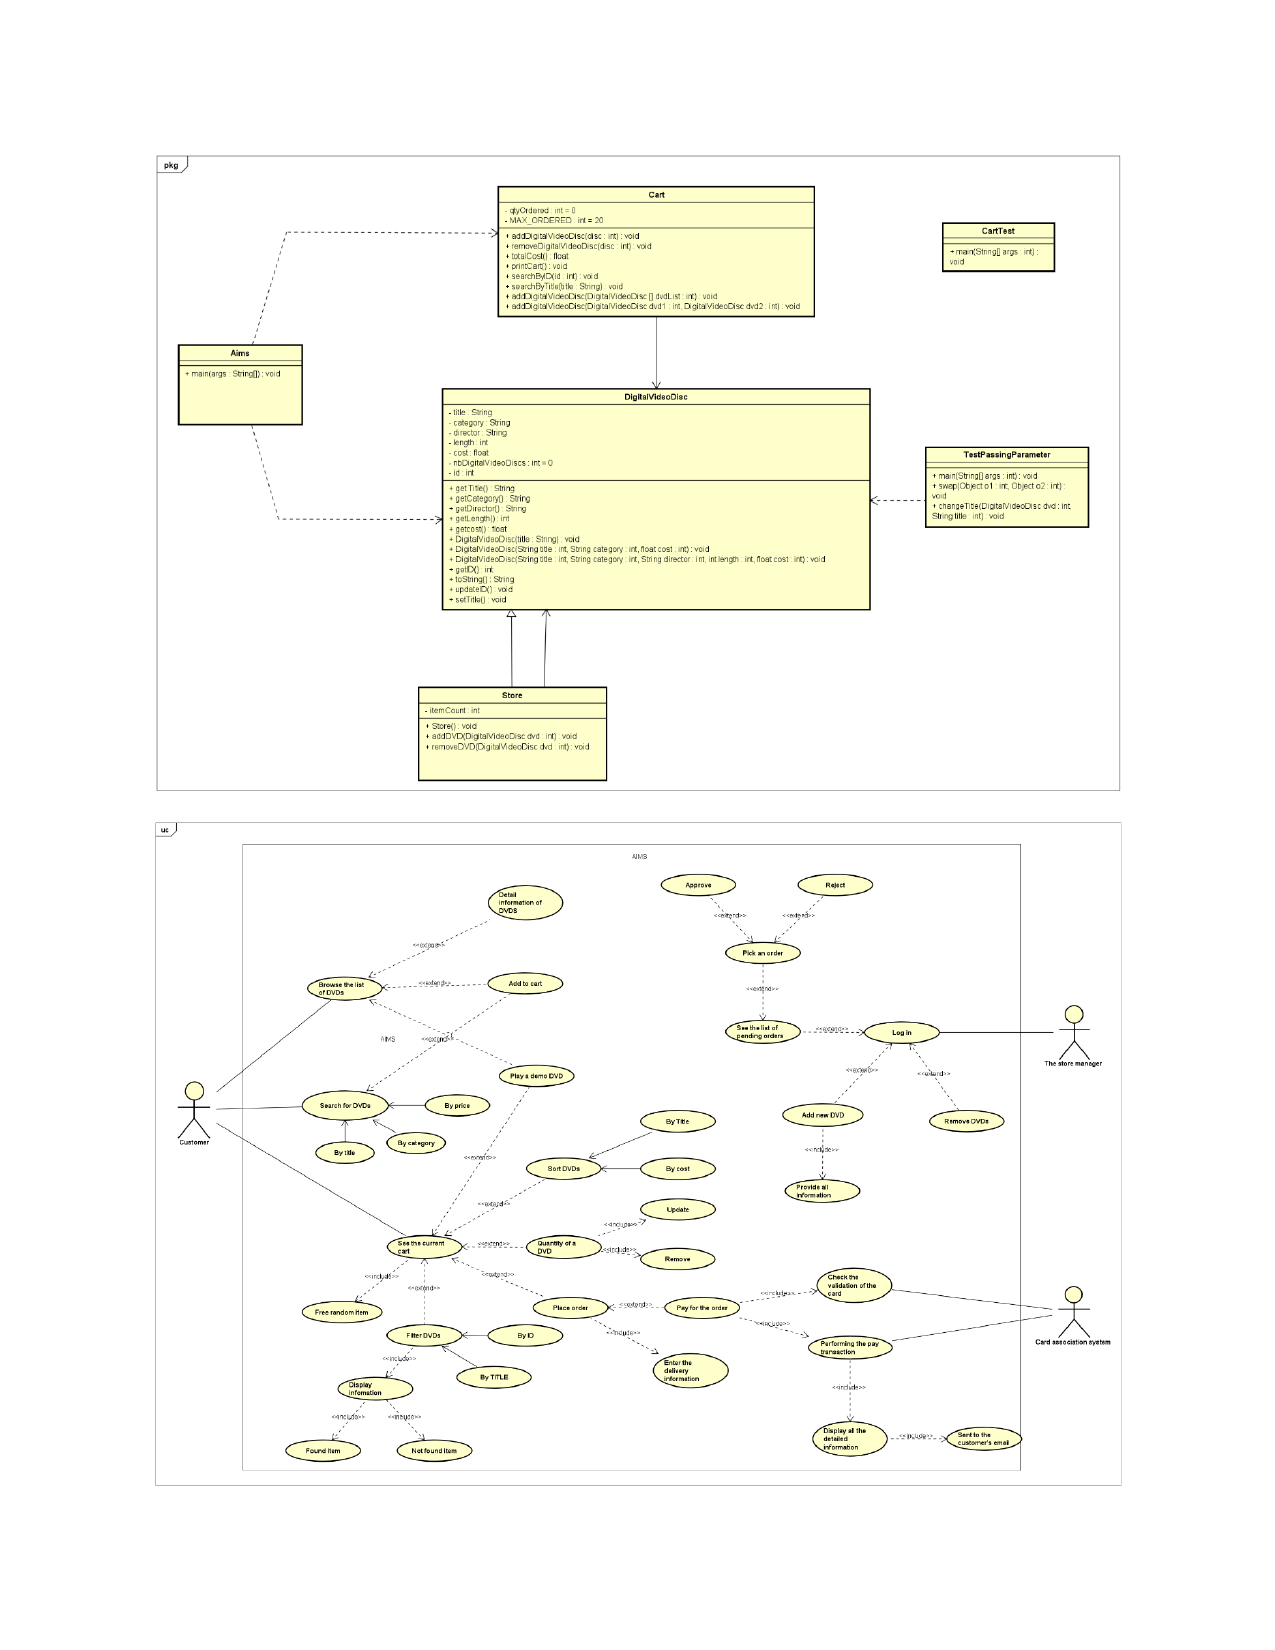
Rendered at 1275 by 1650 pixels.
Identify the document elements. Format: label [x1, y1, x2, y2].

picture [150, 817, 1125, 1490]
picture [150, 150, 1125, 797]
